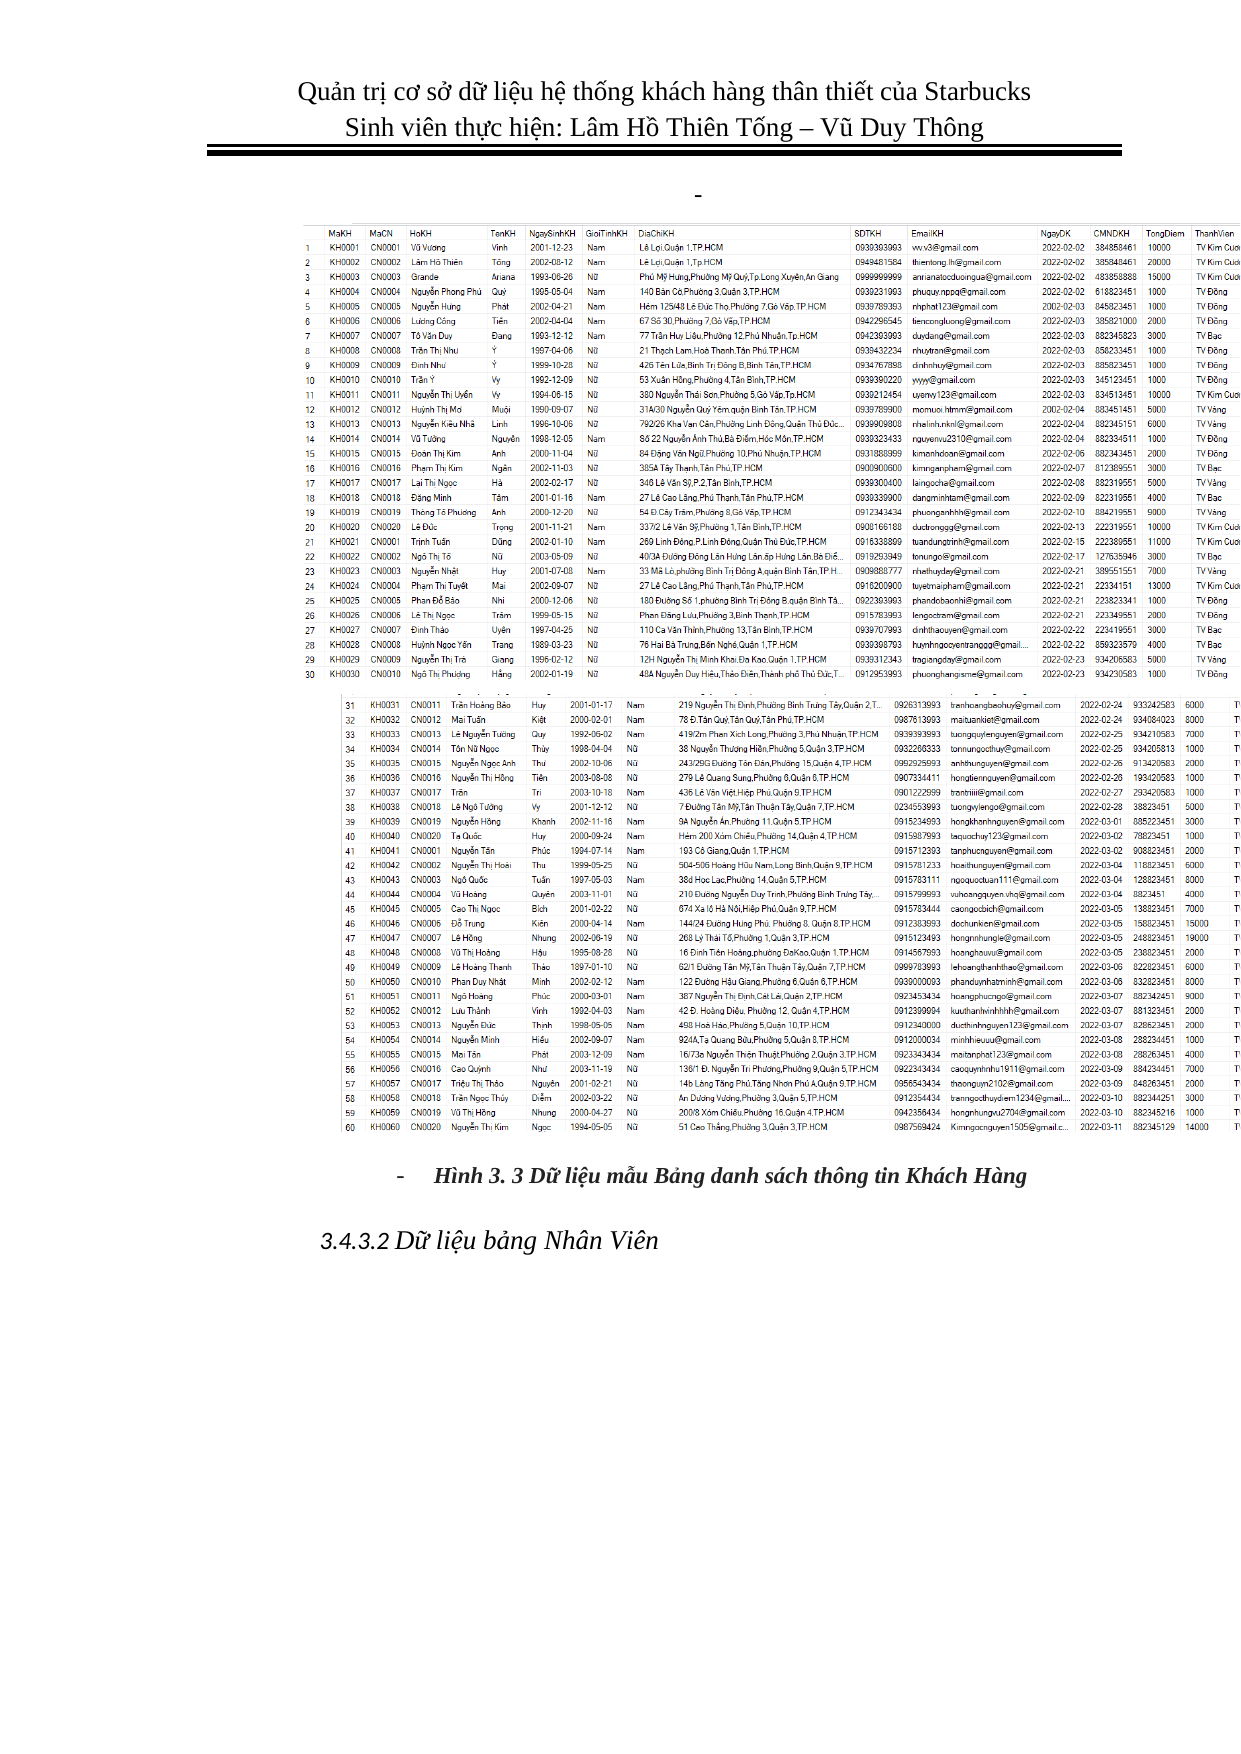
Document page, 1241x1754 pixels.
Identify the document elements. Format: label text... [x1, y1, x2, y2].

text Dữ liệu bảng Nhân Viên [319, 1224, 1122, 1255]
text Hình 3. 3 Dữ liệu mẫu Bảng danh sách thông tin Khách Hàng [303, 1160, 1122, 1189]
picture [340, 694, 1241, 1132]
picture [303, 223, 1241, 679]
